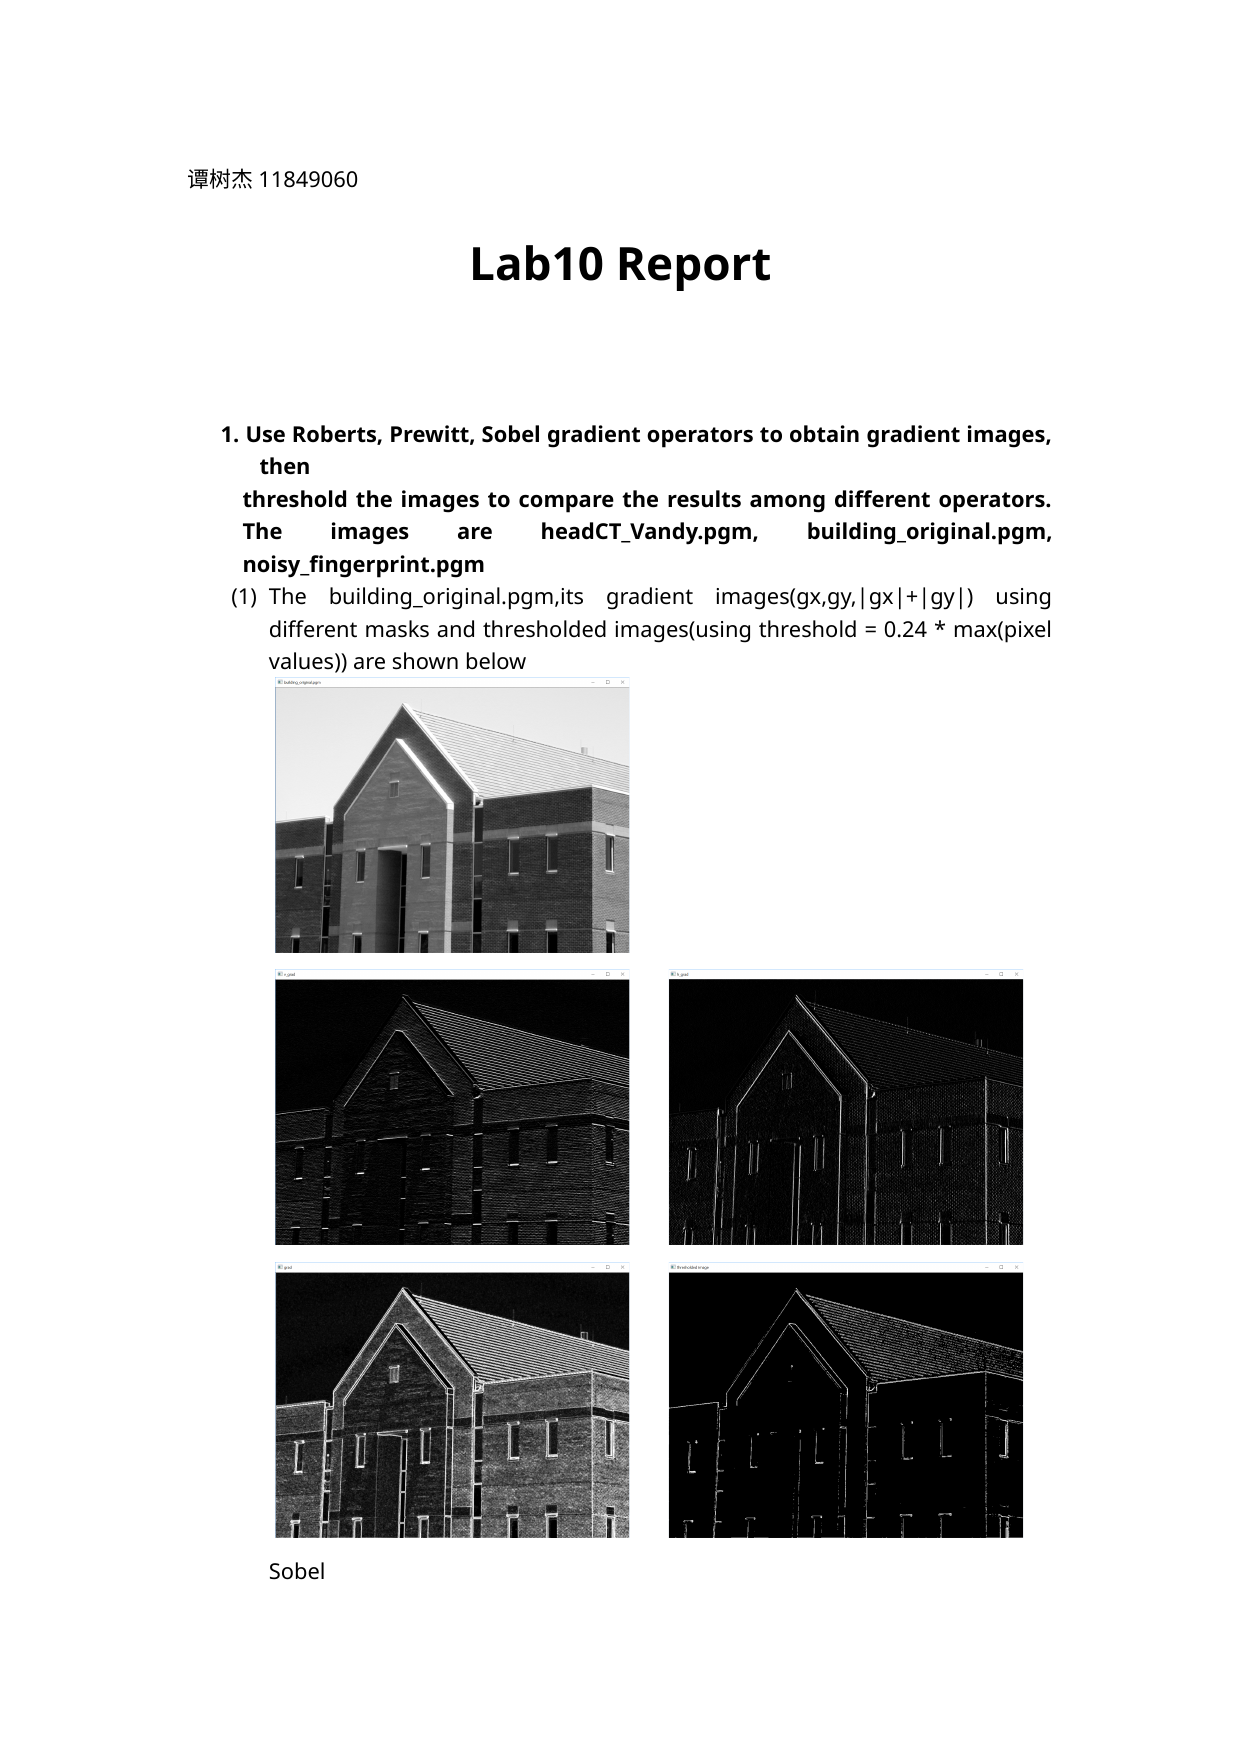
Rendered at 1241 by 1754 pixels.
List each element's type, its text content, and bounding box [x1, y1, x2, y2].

text 1. Use Roberts, Prewitt, Sobel gradient operators to obtain gradient images, then [220, 417, 1053, 482]
list The building_original.pgm,its gradient images(gx,gy,|gx|+|gy|) using different masks and thresholded images(using threshold = 0.24 * max(pixel values)) are shown below [231, 580, 1053, 677]
subtitle Lab10 Report [187, 230, 1053, 295]
picture [668, 1262, 1024, 1538]
text threshold the images to compare the results among different operators. The images are headCT_Vandy.pgm, building_original.pgm, noisy_fingerprint.pgm [242, 482, 1053, 580]
picture [275, 1262, 630, 1538]
text 谭树杰 11849060 [187, 162, 1053, 194]
picture [275, 969, 630, 1245]
picture [668, 969, 1024, 1245]
text Sobel [225, 1555, 1053, 1587]
picture [275, 677, 630, 953]
